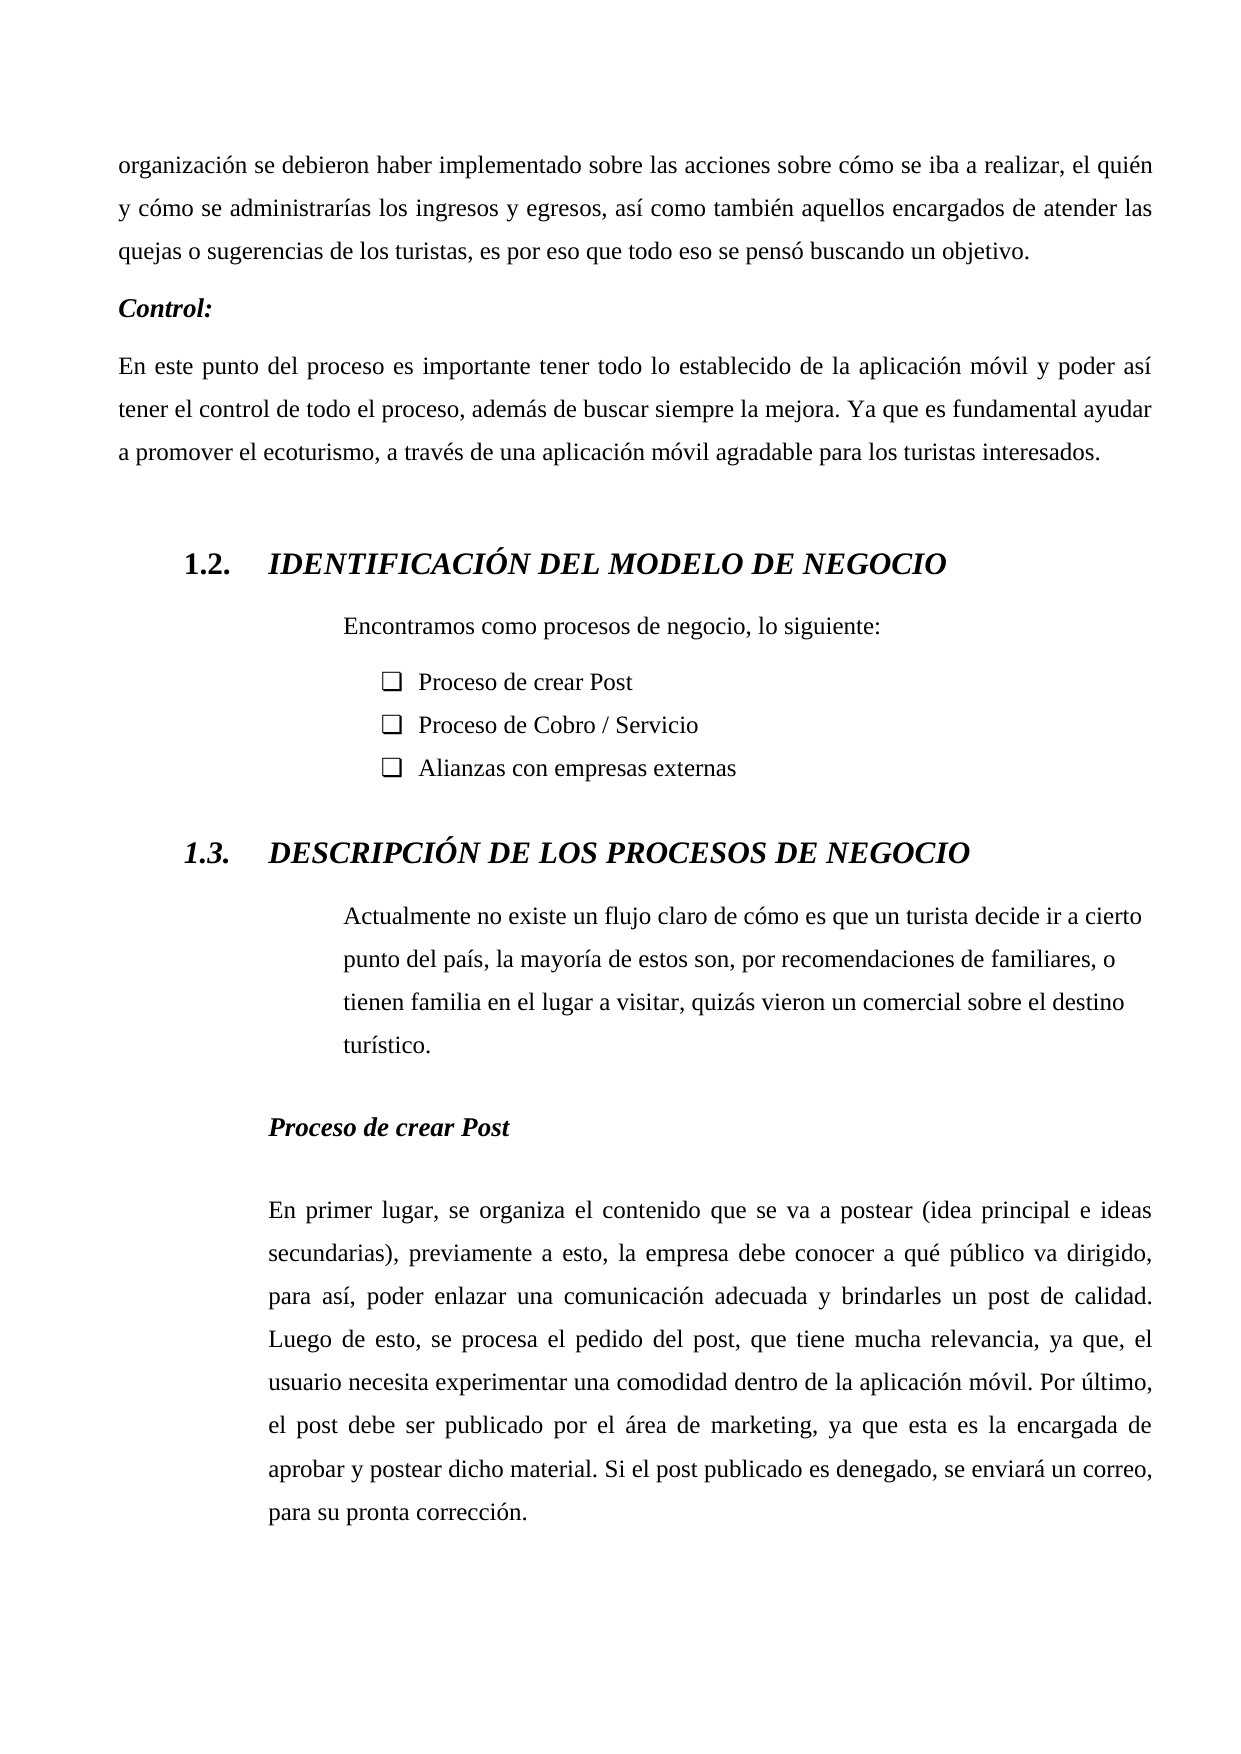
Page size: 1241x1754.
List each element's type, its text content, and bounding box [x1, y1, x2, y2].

list IDENTIFICACIÓN DEL MODELO DE NEGOCIO [231, 545, 1153, 581]
list DESCRIPCIÓN DE LOS PROCESOS DE NEGOCIO [231, 834, 1153, 870]
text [118, 150, 1153, 265]
list Alianzas con empresas externas [381, 753, 1153, 821]
text En primer lugar, se organiza el contenido que se va a postear (idea principal e ideas secundarias), previamente a esto, la empresa debe conocer a qué público va dirigido, para así, poder enlazar una comunicación adecuada y brindarles un post de calidad. Luego de esto, se procesa el pedido del post, que tiene mucha relevancia, ya que, el usuario necesita experimentar una comodidad dentro de la aplicación móvil. Por último, el post debe ser publicado por el área de marketing, ya que esta es la encargada de aprobar y postear dicho material. Si el post publicado es denegado, se enviará un correo, para su pronta corrección. [268, 1195, 1153, 1526]
list Proceso de Cobro / Servicio [381, 710, 1153, 739]
text Proceso de crear Post [268, 1111, 1153, 1142]
list Proceso de crear Post [381, 667, 1153, 696]
text Actualmente no existe un flujo claro de cómo es que un turista decide ir a cierto punto del país, la mayoría de estos son, por recomendaciones de familiares, o tienen familia en el lugar a visitar, quizás vieron un comercial sobre el destino turístico. [343, 901, 1153, 1059]
text Control: [118, 292, 1153, 323]
text En este punto del proceso es importante tener todo lo establecido de la aplicación móvil y poder así tener el control de todo el proceso, además de buscar siempre la mejora. Ya que es fundamental ayudar a promover el ecoturismo, a través de una aplicación móvil agradable para los turistas interesados. [118, 351, 1153, 466]
text Encontramos como procesos de negocio, lo siguiente: [268, 611, 1153, 640]
